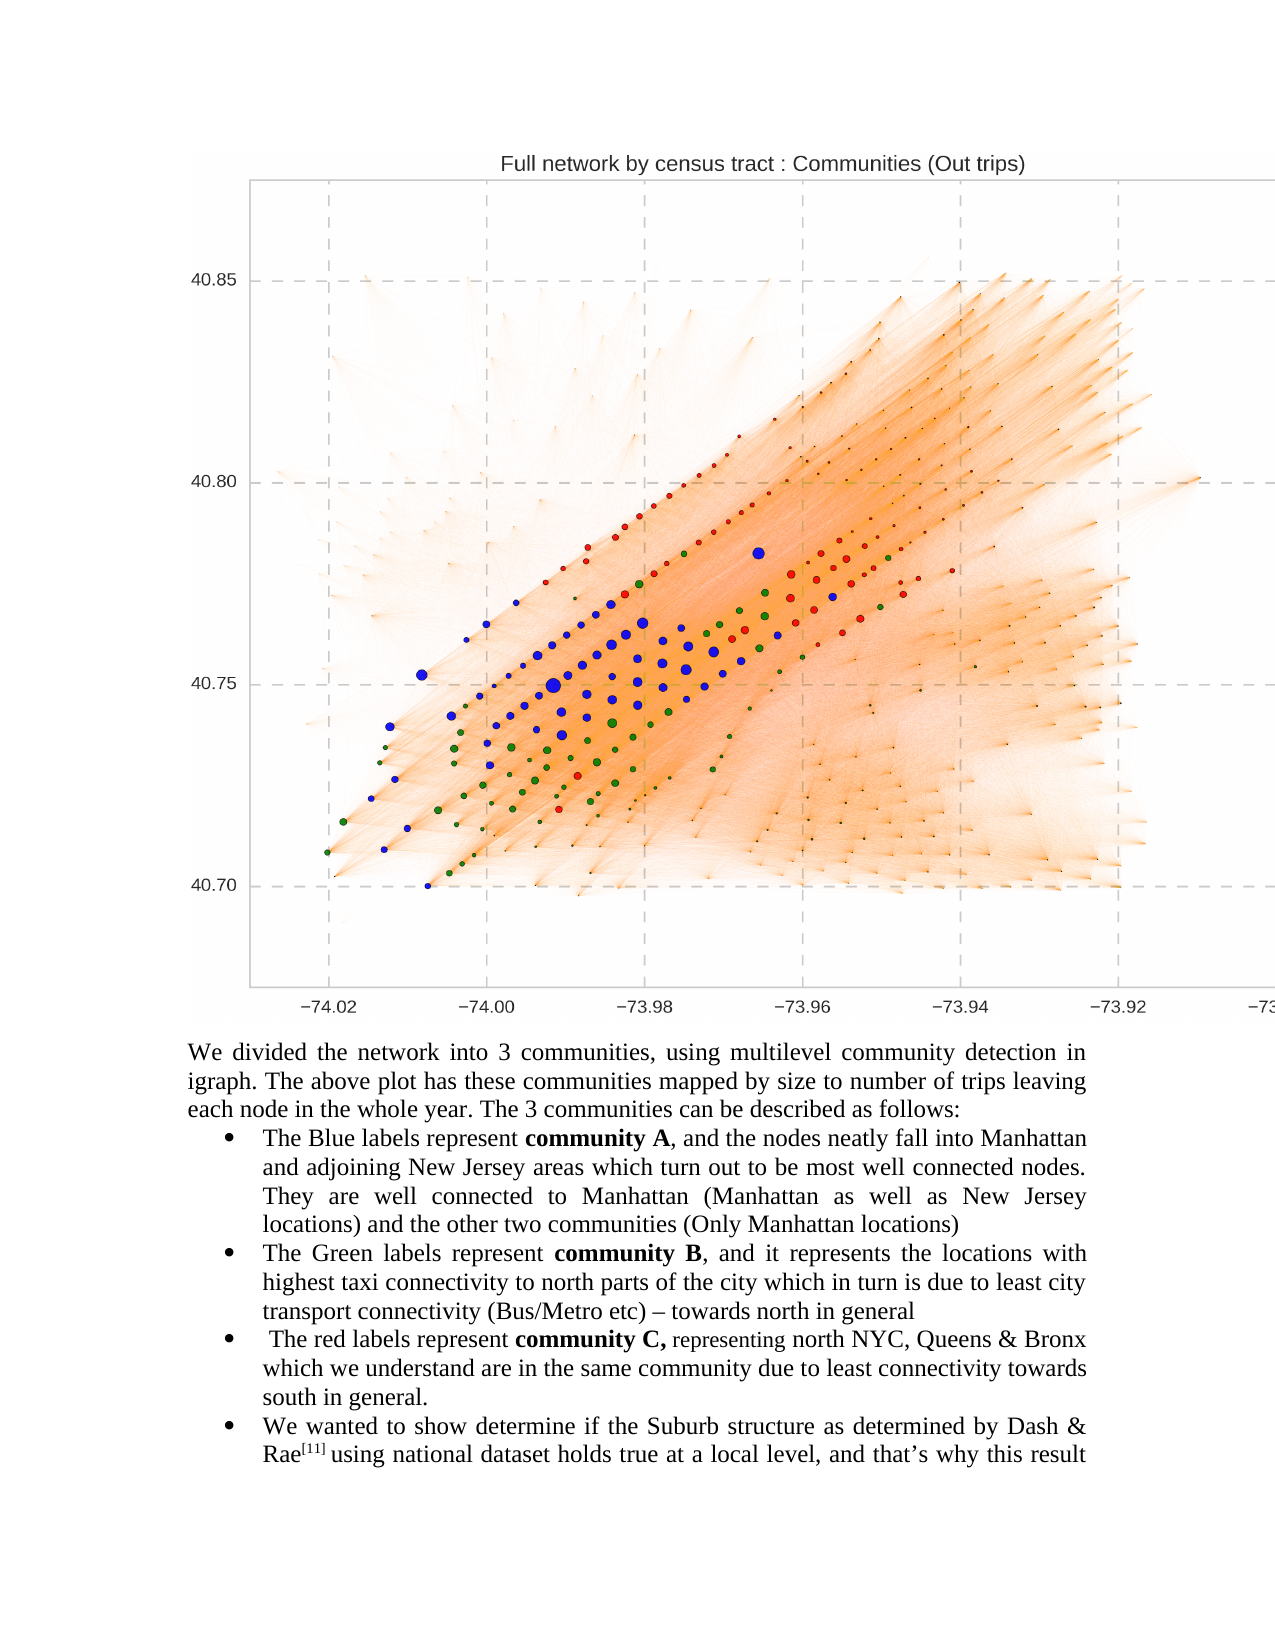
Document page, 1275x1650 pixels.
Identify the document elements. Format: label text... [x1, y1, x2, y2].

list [225, 1411, 1087, 1468]
list The red labels represent community C, representing north NYC, Queens & Bronx which we understand are in the same community due to least connectivity towards south in general. [225, 1324, 1087, 1411]
text We divided the network into 3 communities, using multilevel community detection in igraph. The above plot has these communities mapped by size to number of trips leaving each node in the whole year. The 3 communities can be described as follows: [187, 1037, 1087, 1123]
list The Blue labels represent community A, and the nodes neatly fall into Manhattan and adjoining New Jersey areas which turn out to be most well connected nodes. They are well connected to Manhattan (Manhattan as well as New Jersey locations) and the other two communities (Only Manhattan locations) [225, 1123, 1087, 1238]
list The Green labels represent community B, and it represents the locations with highest taxi connectivity to north parts of the city which in turn is due to least city transport connectivity (Bus/Metro etc) – towards north in general [225, 1238, 1087, 1324]
picture [187, 150, 1275, 1023]
